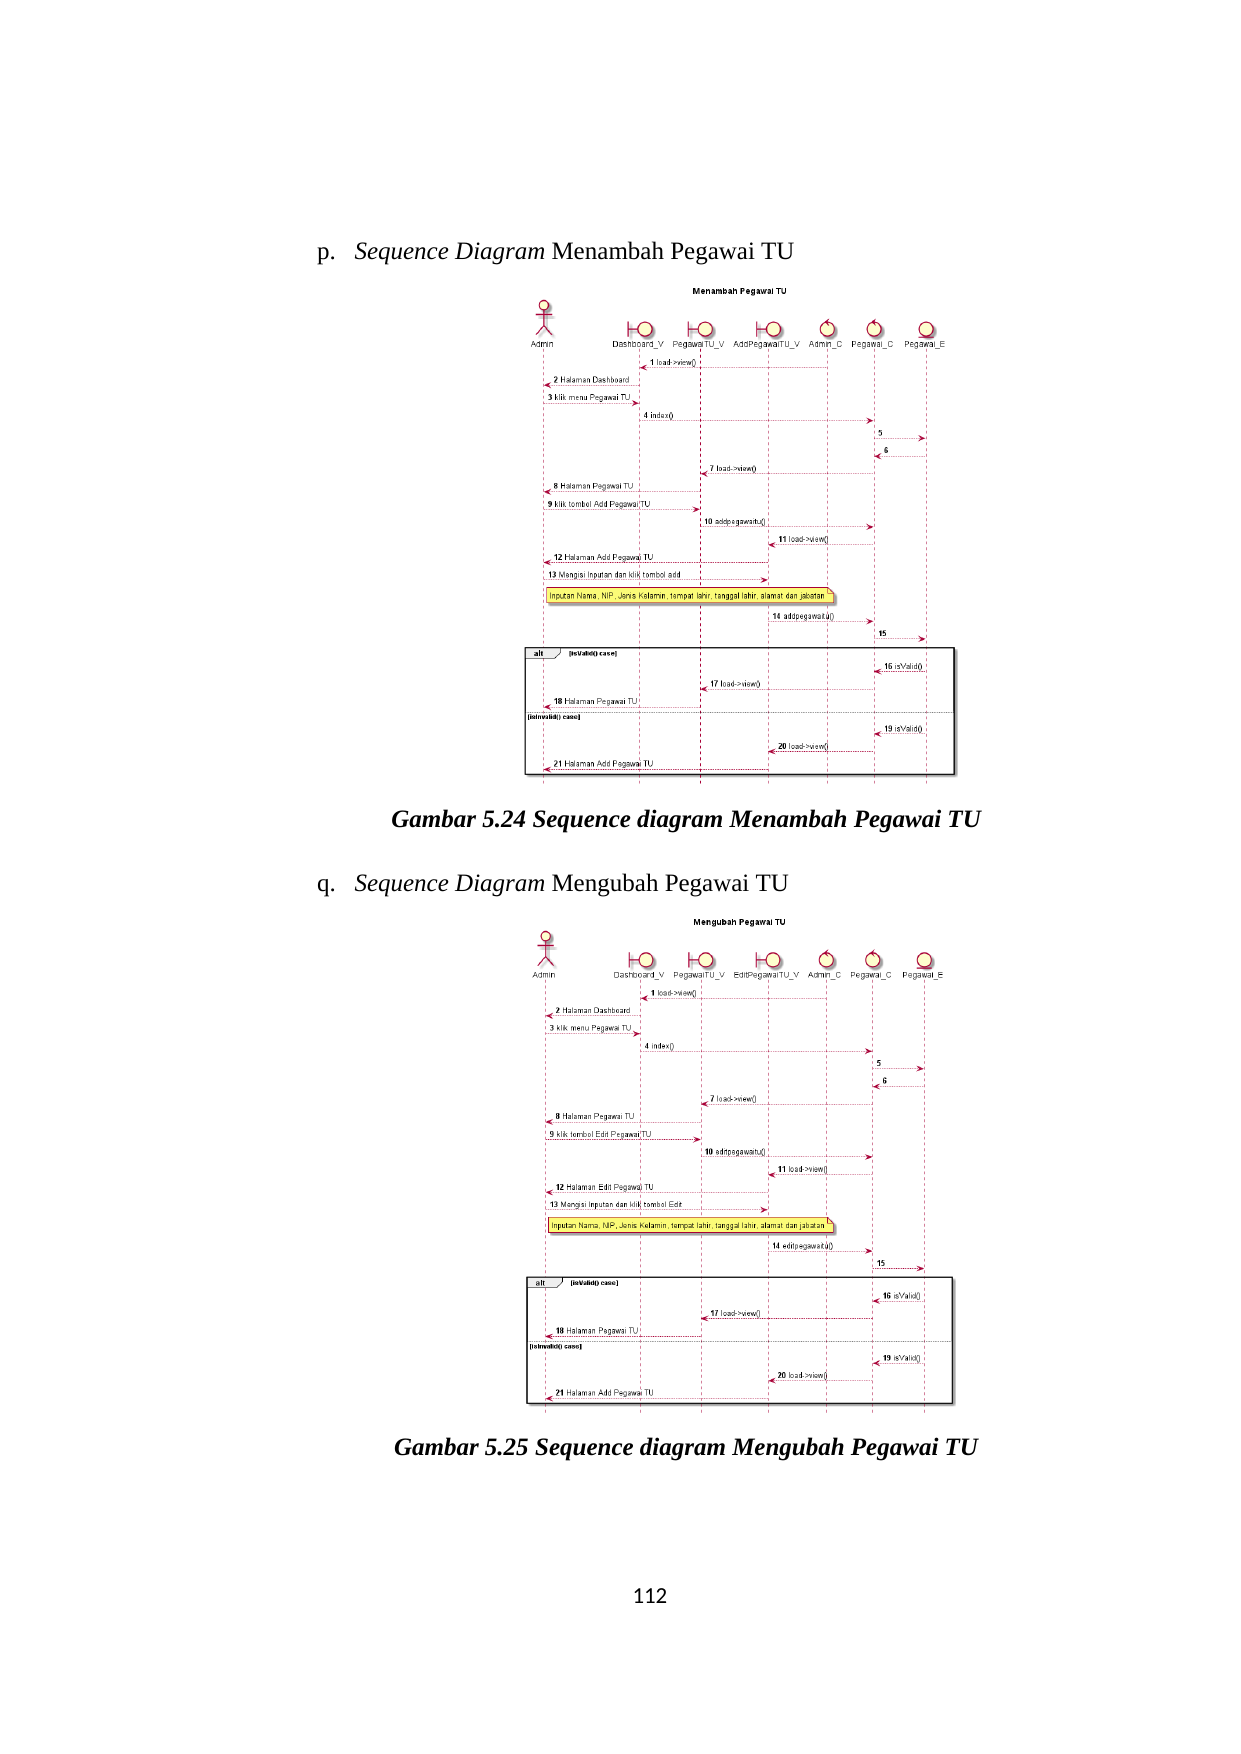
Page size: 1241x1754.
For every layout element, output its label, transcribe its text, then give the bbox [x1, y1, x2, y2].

list Sequence Diagram Mengubah Pegawai TU [317, 868, 1063, 897]
list Sequence Diagram Menambah Pegawai TU [317, 236, 1063, 265]
picture [519, 911, 958, 1419]
picture [517, 279, 960, 790]
text Gambar 5.25 Sequence diagram Mengubah Pegawai TU [311, 1432, 1063, 1461]
text Gambar 5.24 Sequence diagram Menambah Pegawai TU [311, 804, 1063, 833]
